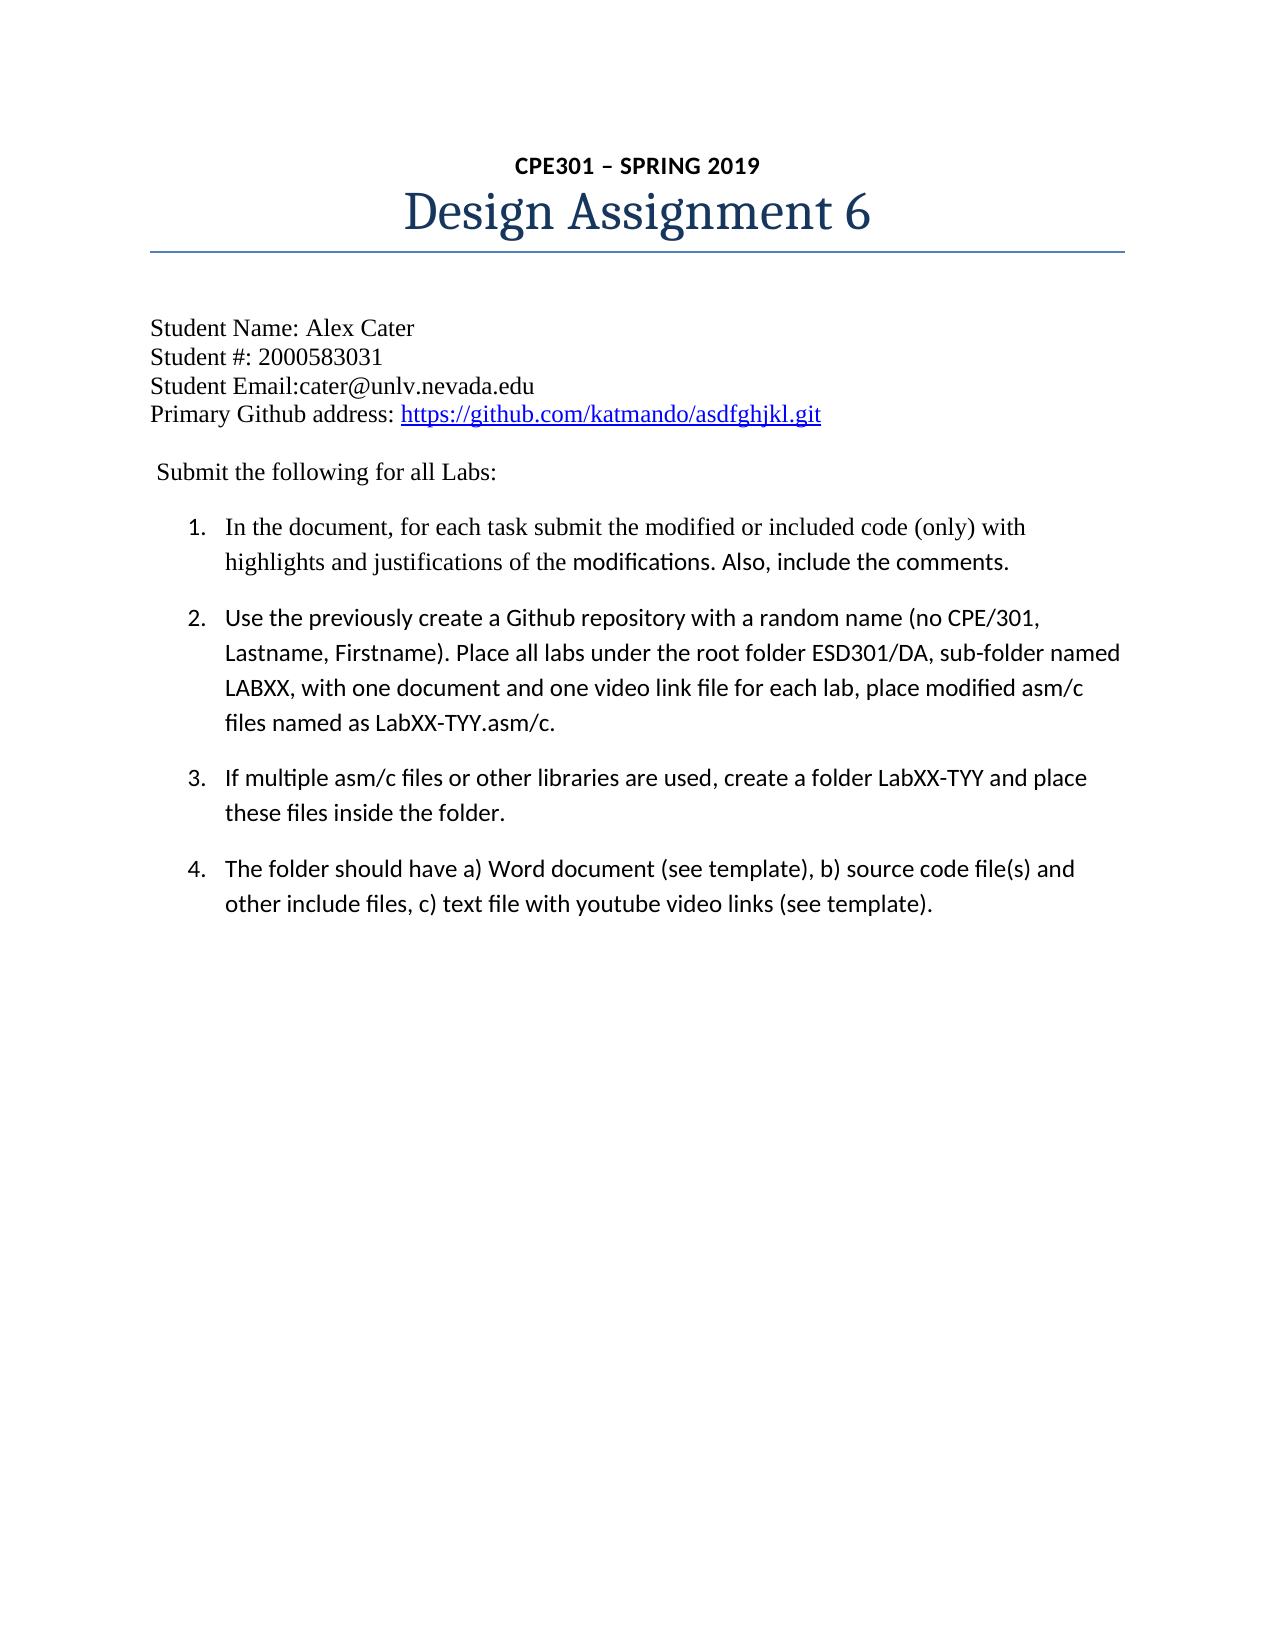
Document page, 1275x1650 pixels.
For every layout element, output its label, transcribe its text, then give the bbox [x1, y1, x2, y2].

list In the document, for each task submit the modified or included code (only) with highlights and justifications of the modifications. Also, include the comments. [187, 511, 1125, 576]
text CPE301 – SPRING 2019 [150, 150, 1125, 181]
text Submit the following for all Labs: [150, 457, 1125, 486]
list If multiple asm/c files or other libraries are used, create a folder LabXX-TYY and place these files inside the folder. [187, 762, 1125, 828]
text Primary Github address: https://github.com/katmando/asdfghjkl.git [150, 399, 1125, 428]
title Design Assignment 6 [150, 181, 1125, 251]
text Student Name: Alex Cater [150, 313, 1125, 342]
list The folder should have a) Word document (see template), b) source code file(s) and other include files, c) text file with youtube video links (see template). [187, 853, 1125, 919]
list Use the previously create a Github repository with a random name (no CPE/301, Lastname, Firstname). Place all labs under the root folder ESD301/DA, sub-folder named LABXX, with one document and one video link file for each lab, place modified asm/c files named as LabXX-TYY.asm/c. [187, 602, 1125, 737]
text Student #: 2000583031 [150, 342, 1125, 371]
text Student Email:cater@unlv.nevada.edu [150, 371, 1125, 399]
